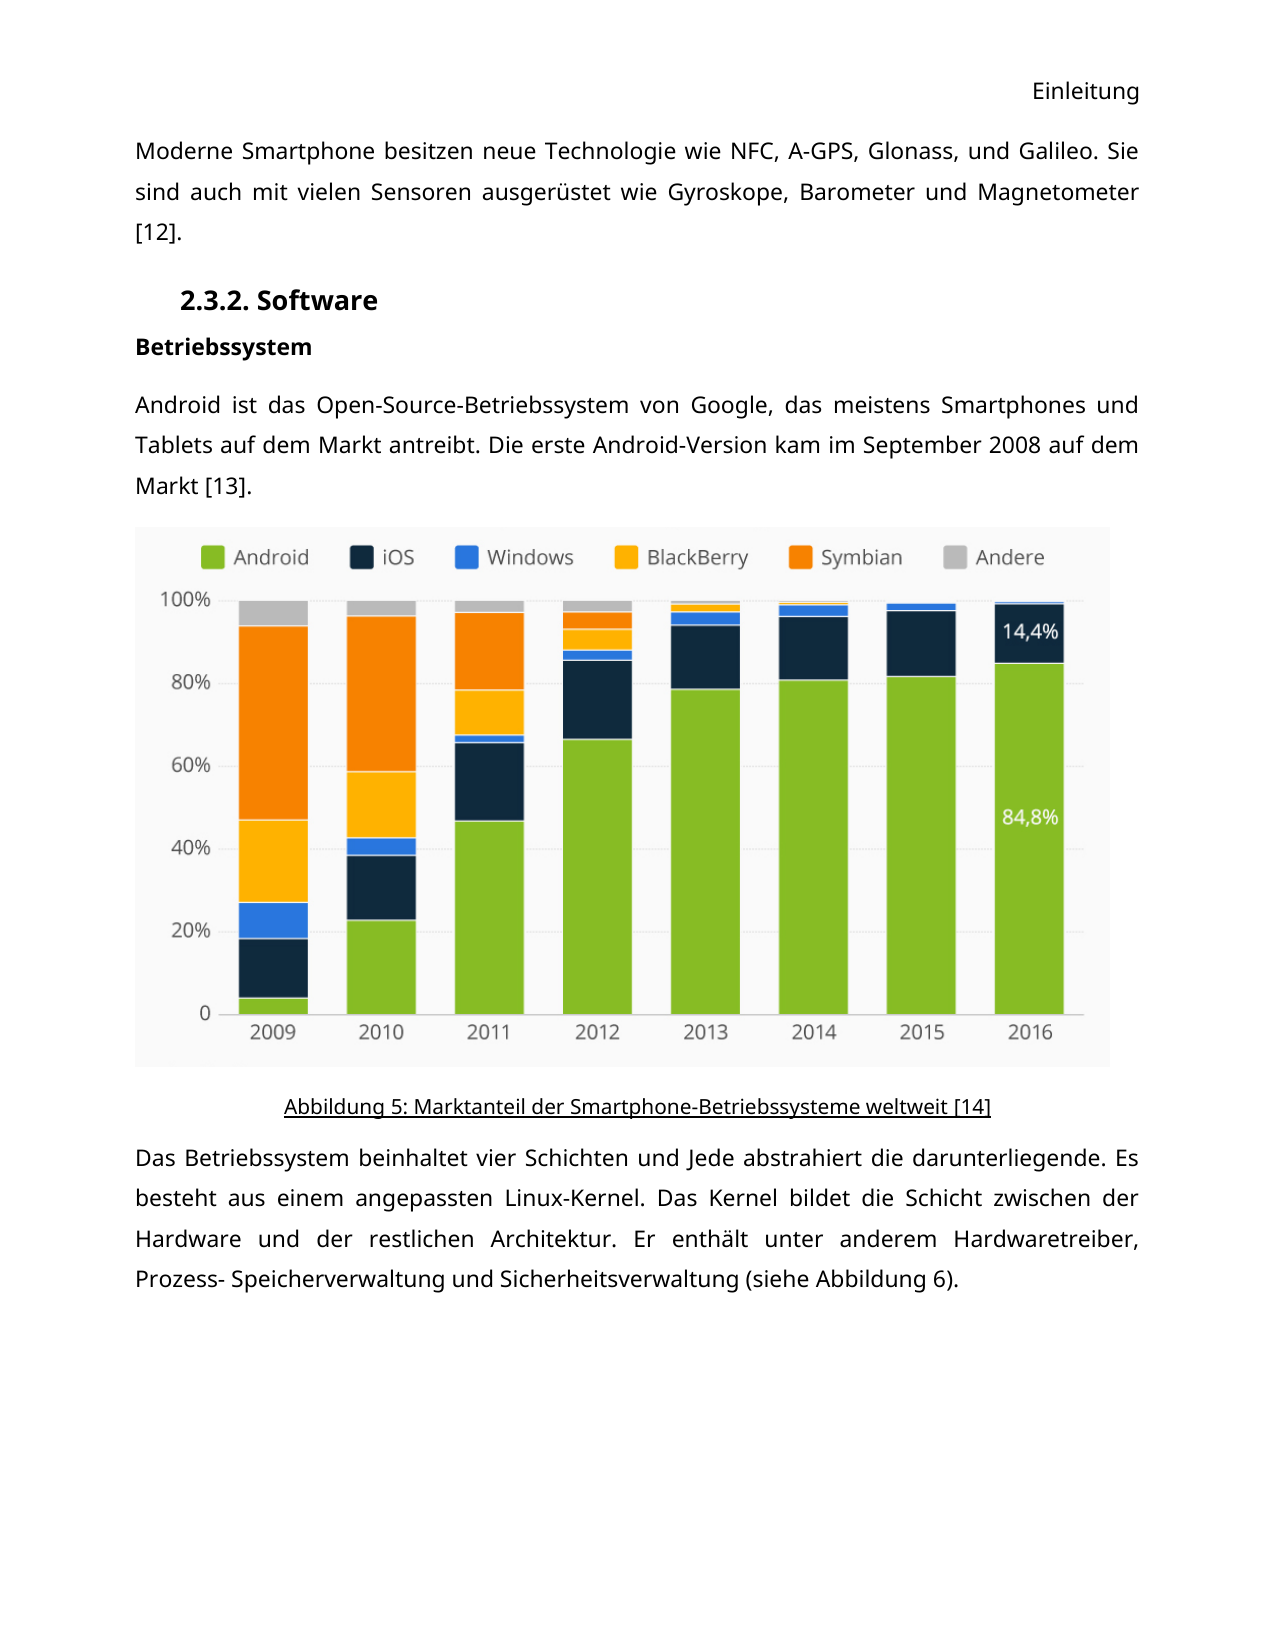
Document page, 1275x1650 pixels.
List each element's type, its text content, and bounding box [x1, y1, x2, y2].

text Betriebssystem [135, 331, 1140, 362]
picture [135, 527, 1110, 1067]
text Moderne Smartphone besitzen neue Technologie wie NFC, A-GPS, Glonass, und Galileo. Sie sind auch mit vielen Sensoren ausgerüstet wie Gyroskope, Barometer und Magnetometer . [135, 135, 1140, 247]
subtitle Software [180, 282, 1140, 319]
text Das Betriebssystem beinhaltet vier Schichten und Jede abstrahiert die darunterliegende. Es besteht aus einem angepassten Linux-Kernel. Das Kernel bildet die Schicht zwischen der Hardware und der restlichen Architektur. Er enthält unter anderem Hardwaretreiber, Prozess- Speicherverwaltung und Sicherheitsverwaltung (siehe Abbildung 6). [135, 1141, 1140, 1294]
text Abbildung : Marktanteil der Smartphone-Betriebssysteme weltweit [135, 1092, 1140, 1121]
text Android ist das Open-Source-Betriebssystem von Google, das meistens Smartphones und Tablets auf dem Markt antreibt. Die erste Android-Version kam im September 2008 auf dem Markt. [135, 388, 1140, 501]
